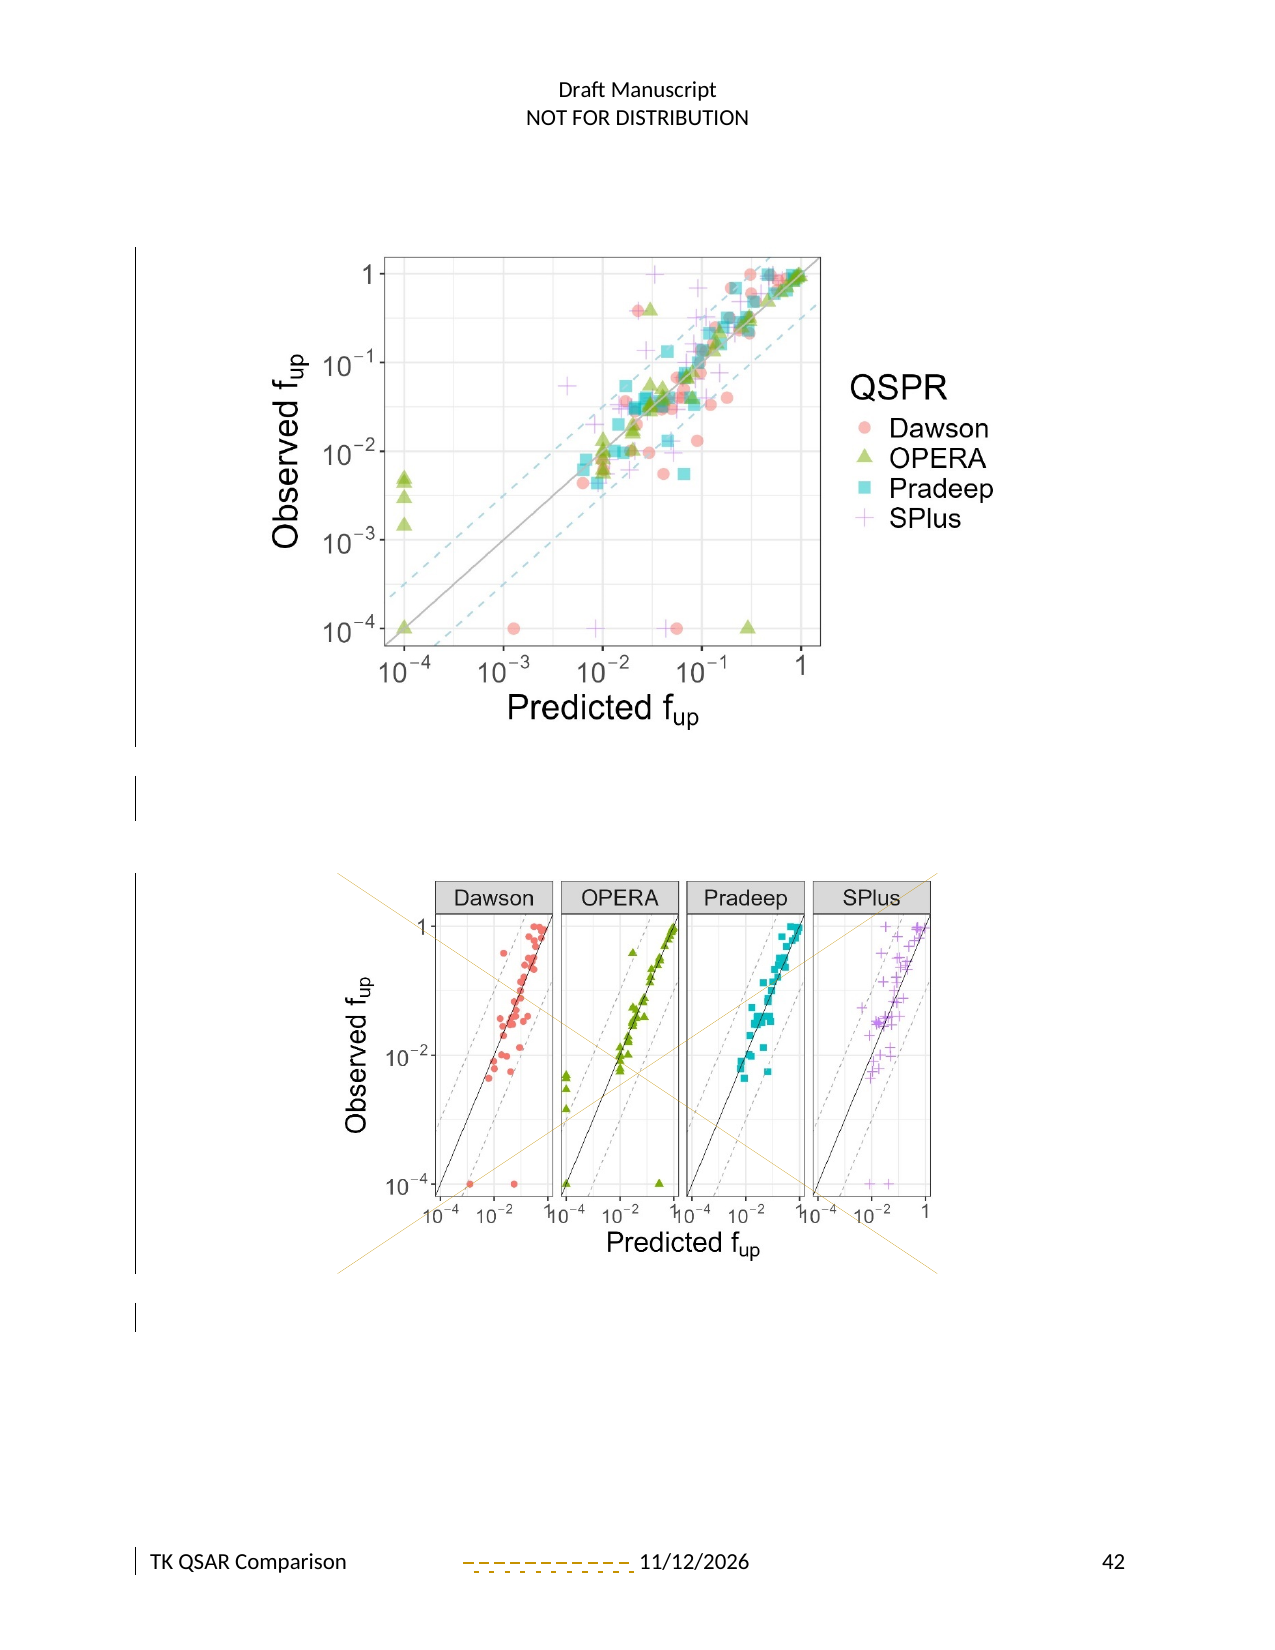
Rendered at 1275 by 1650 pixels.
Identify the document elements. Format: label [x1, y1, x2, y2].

picture [337, 874, 636, 1273]
picture [262, 247, 1013, 747]
picture [339, 873, 936, 1072]
picture [639, 874, 938, 1273]
picture [339, 1074, 936, 1274]
